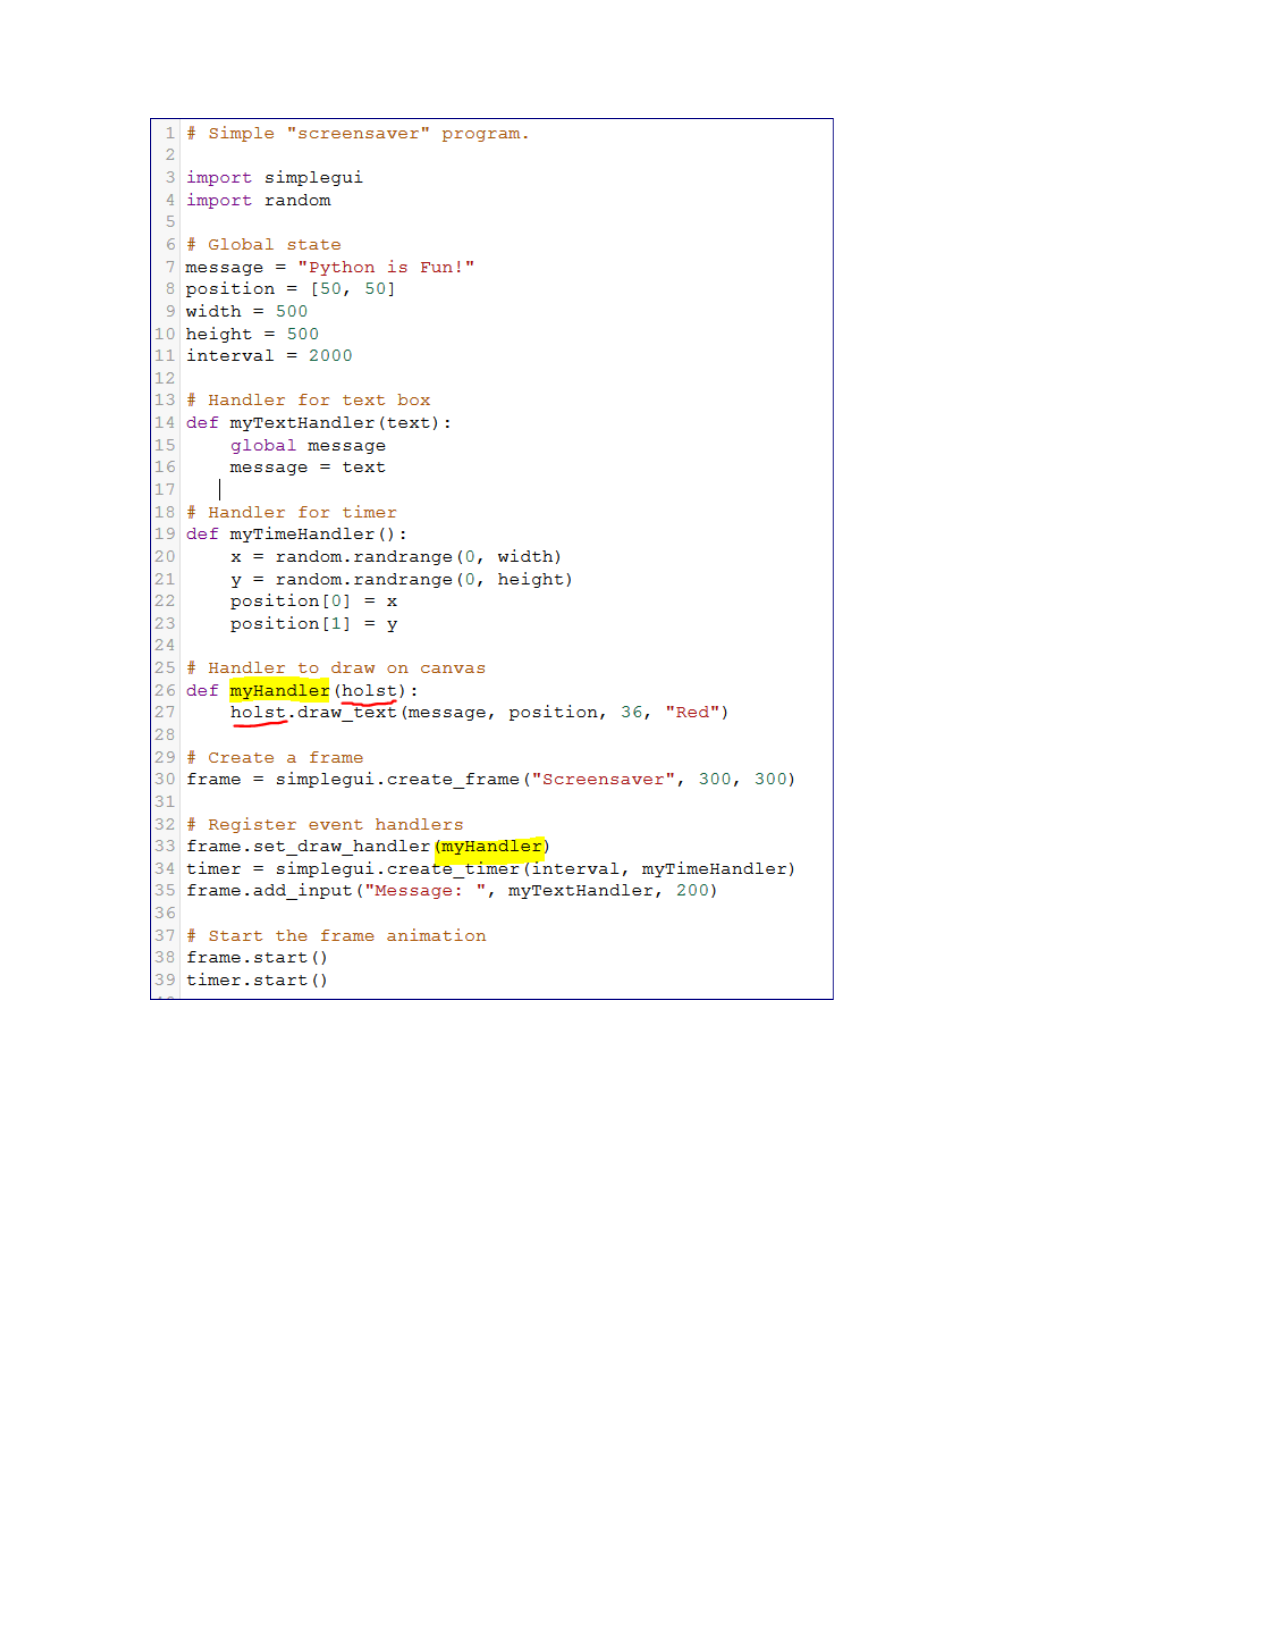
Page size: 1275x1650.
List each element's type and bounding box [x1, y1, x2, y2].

picture [150, 118, 834, 1000]
